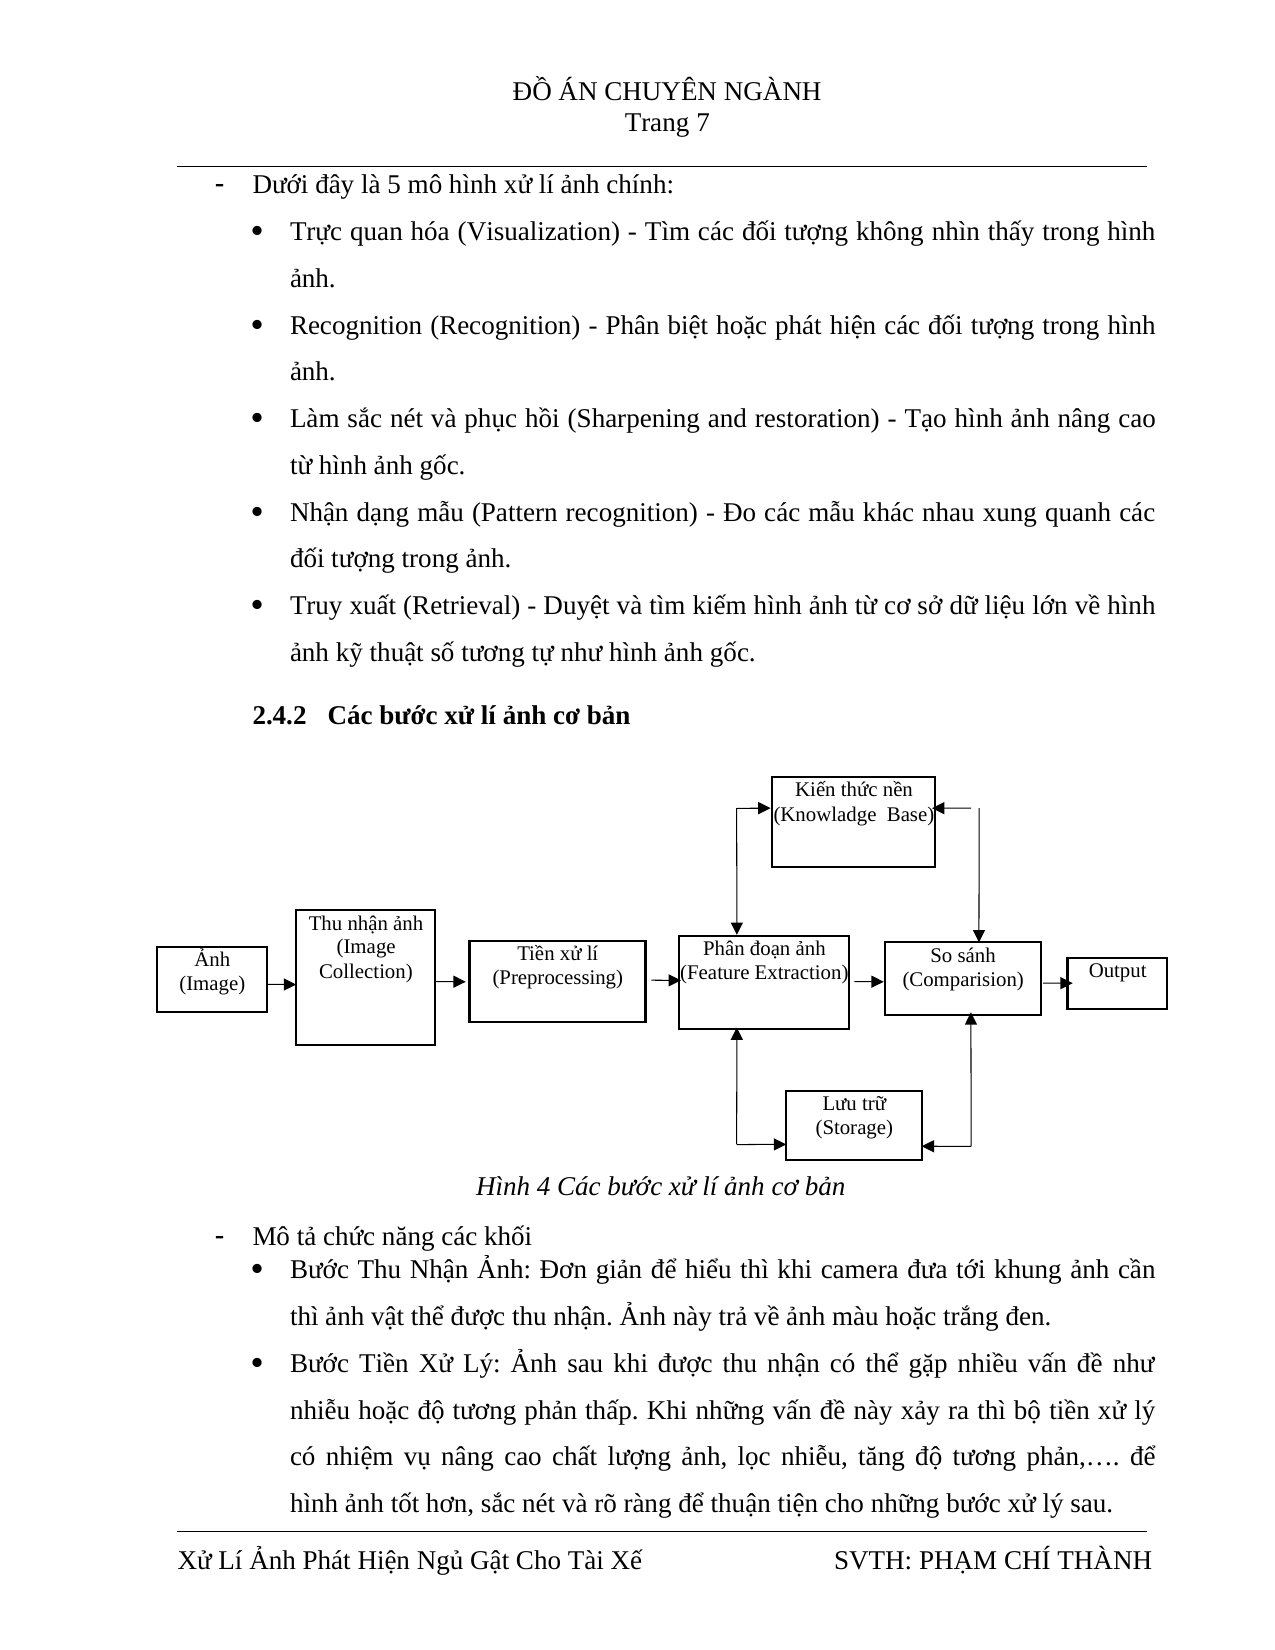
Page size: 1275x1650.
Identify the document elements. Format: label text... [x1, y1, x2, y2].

text Các bước xử lí ảnh cơ bản [252, 699, 1157, 730]
list Nhận dạng mẫu (Pattern recognition) - Đo các mẫu khác nhau xung quanh các đối tượng trong ảnh. [252, 496, 1157, 573]
list Bước Thu Nhận Ảnh: Đơn giản để hiểu thì khi camera đưa tới khung ảnh cần thì ảnh vật thể được thu nhận. Ảnh này trả về ảnh màu hoặc trắng đen. [252, 1253, 1157, 1331]
list Mô tả chức năng các khối [215, 749, 1157, 1169]
list Dưới đây là 5 mô hình xử lí ảnh chính: [215, 168, 1157, 200]
list Làm sắc nét và phục hồi (Sharpening and restoration) - Tạo hình ảnh nâng cao từ hình ảnh gốc. [252, 402, 1157, 480]
list Mô tả chức năng các khối [215, 1201, 1157, 1251]
list Trực quan hóa (Visualization) - Tìm các đối tượng không nhìn thấy trong hình ảnh. [252, 215, 1157, 293]
list Recognition (Recognition) - Phân biệt hoặc phát hiện các đối tượng trong hình ảnh. [252, 309, 1157, 387]
list Truy xuất (Retrieval) - Duyệt và tìm kiếm hình ảnh từ cơ sở dữ liệu lớn về hình ảnh kỹ thuật số tương tự như hình ảnh gốc. [252, 589, 1157, 667]
list Bước Tiền Xử Lý: Ảnh sau khi được thu nhận có thể gặp nhiều vấn đề như nhiễu hoặc độ tương phản thấp. Khi những vấn đề này xảy ra thì bộ tiền xử lý có nhiệm vụ nâng cao chất lượng ảnh, lọc nhiễu, tăng độ tương phản,…. để hình ảnh tốt hơn, sắc nét và rõ ràng để thuận tiện cho những bước xử lý sau. [252, 1347, 1157, 1518]
